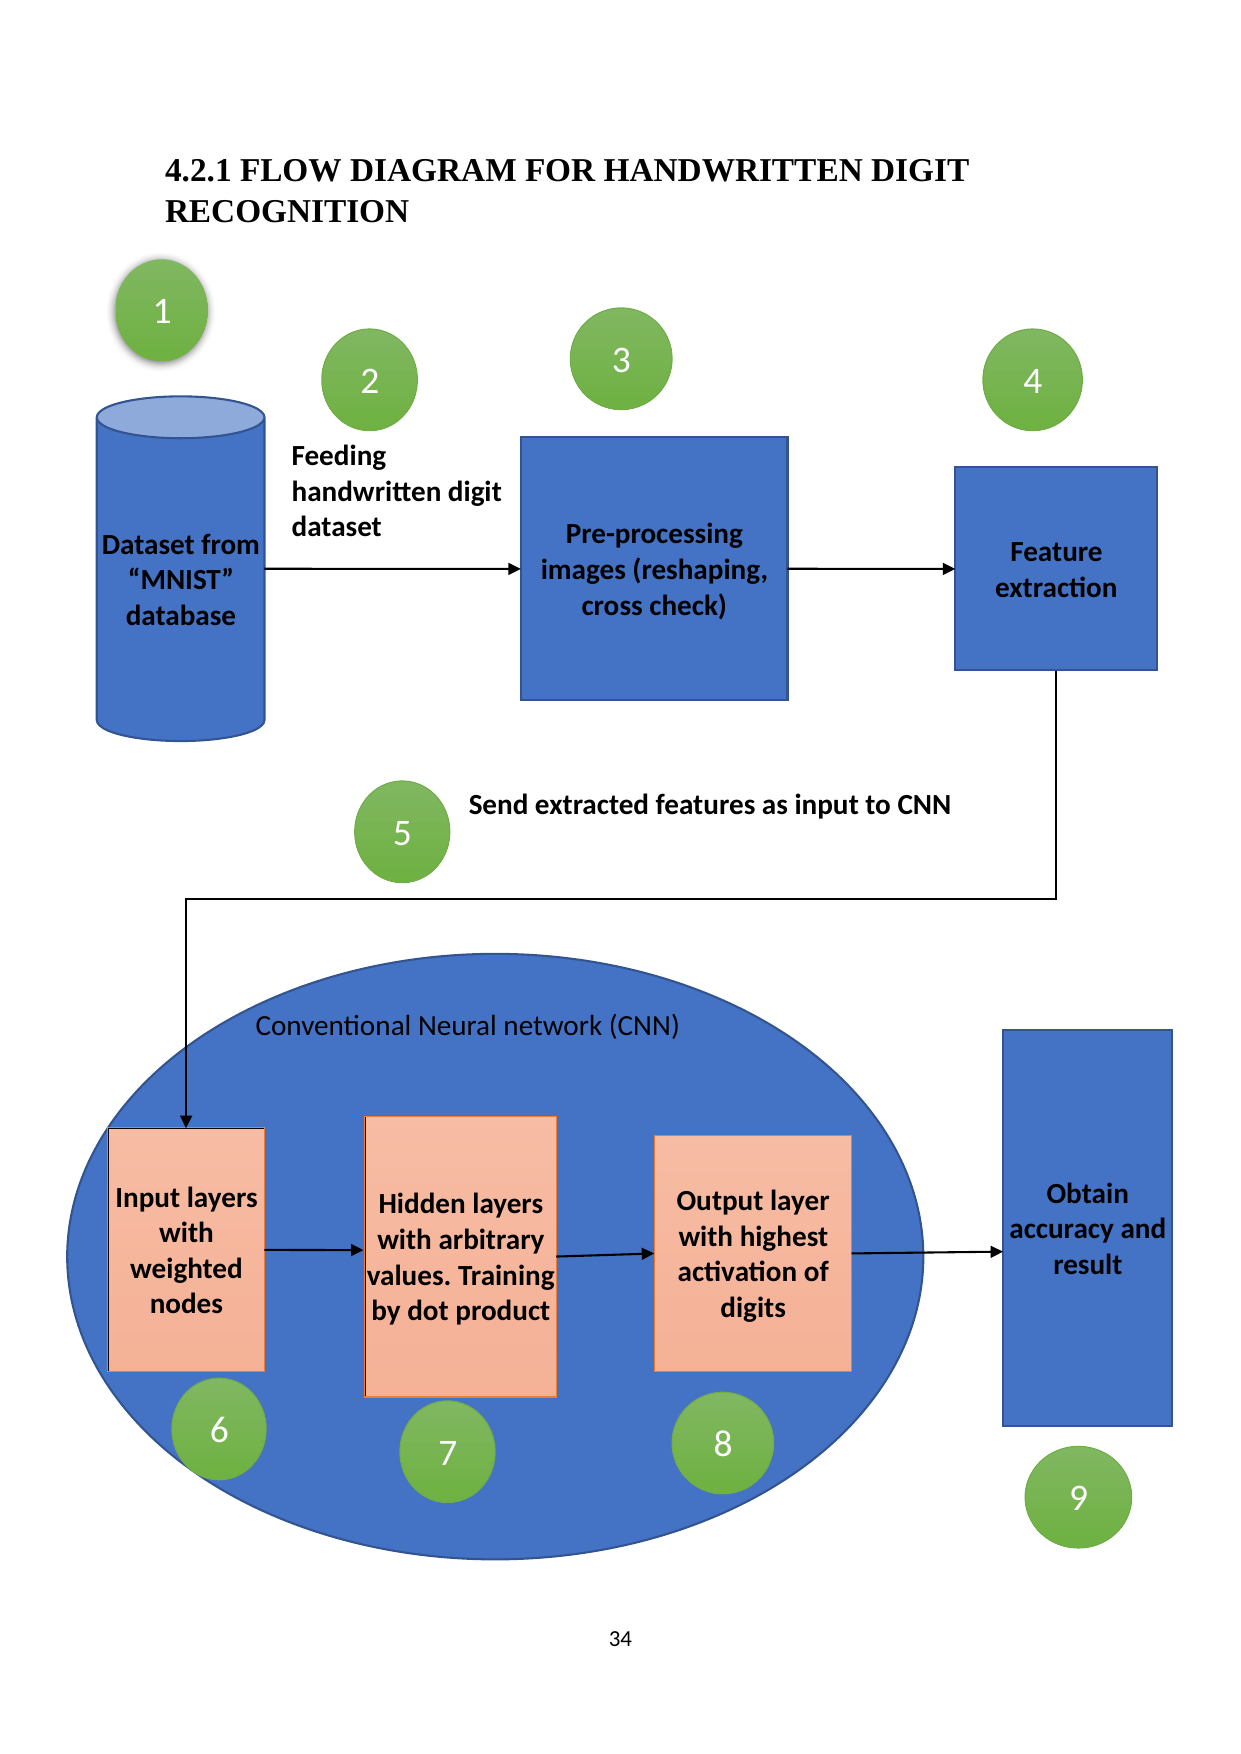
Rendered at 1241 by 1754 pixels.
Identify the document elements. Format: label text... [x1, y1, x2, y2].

list 4.2.1 FLOW DIAGRAM FOR HANDWRITTEN DIGIT RECOGNITION [165, 150, 1198, 230]
